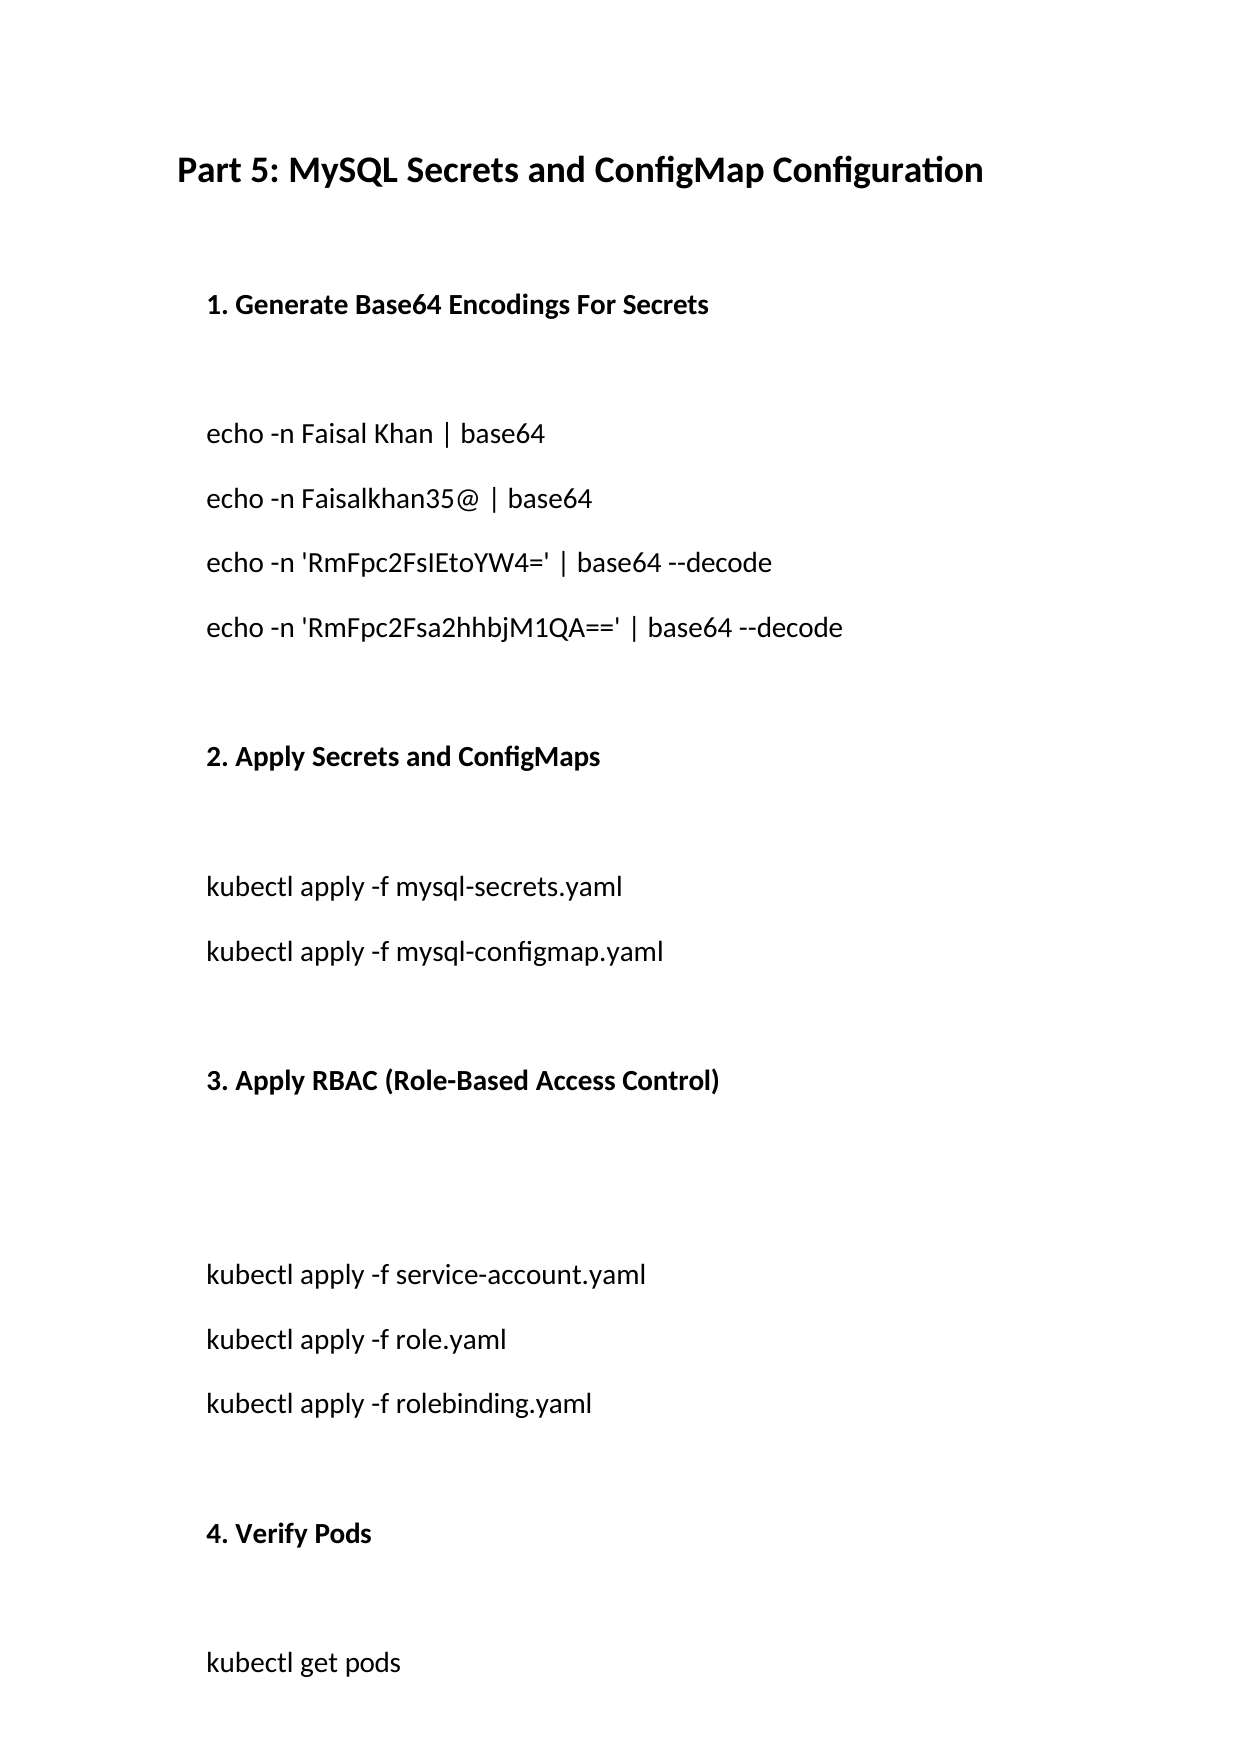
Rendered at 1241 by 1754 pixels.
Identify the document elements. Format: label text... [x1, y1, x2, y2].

list Generate Base64 Encodings For Secrets [206, 286, 1107, 321]
text kubectl apply -f mysql-secrets.yaml kubectl apply -f mysql-configmap.yaml [206, 868, 693, 968]
text echo -n Faisal Khan | base64 echo -n Faisalkhan35@ | base64 [206, 415, 600, 515]
list Apply RBAC (Role-Based Access Control) [206, 1062, 1107, 1097]
list Apply Secrets and ConfigMaps [206, 738, 1107, 774]
text echo -n 'RmFpc2FsIEtoYW4=' | base64 --decode [206, 544, 1107, 580]
text kubectl get pods [206, 1644, 1107, 1680]
subtitle Part 5: MySQL Secrets and ConfigMap Configuration [177, 146, 1107, 191]
text kubectl apply -f rolebinding.yaml [206, 1385, 1107, 1421]
text kubectl apply -f service-account.yaml kubectl apply -f role.yaml [206, 1256, 727, 1356]
list Verify Pods [206, 1515, 1107, 1550]
text echo -n 'RmFpc2Fsa2hhbjM1QA==' | base64 --decode [206, 609, 1107, 644]
